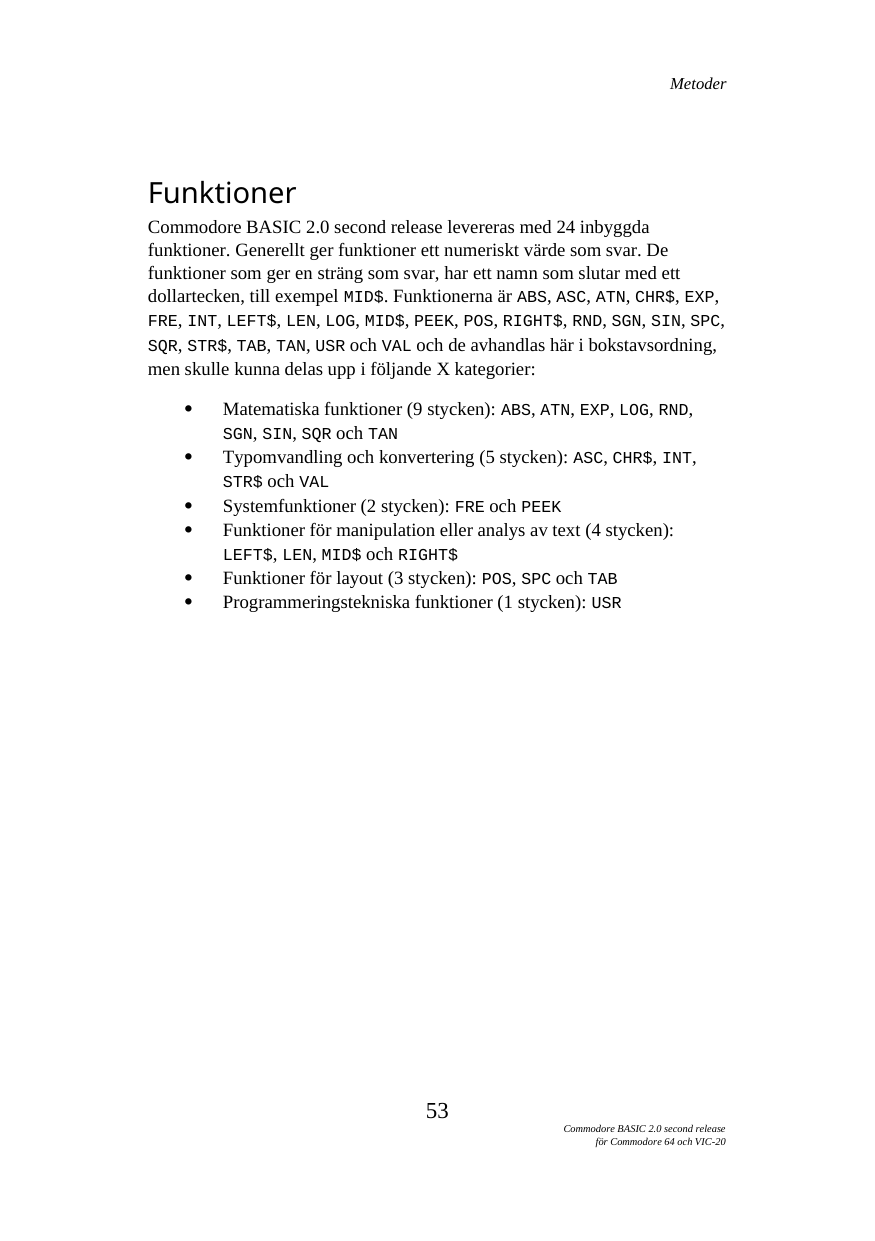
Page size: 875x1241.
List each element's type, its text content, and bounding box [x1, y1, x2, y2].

list Programmeringstekniska funktioner (1 stycken): USR [185, 591, 726, 614]
list Funktioner för layout (3 stycken): POS, SPC och TAB [185, 567, 726, 590]
subtitle Funktioner [148, 173, 726, 212]
list Funktioner för manipulation eller analys av text (4 stycken): LEFT$, LEN, MID$ och RIGHT$ [185, 519, 726, 565]
text Commodore BASIC 2.0 second release levereras med 24 inbyggda funktioner. Generellt ger funktioner ett numeriskt värde som svar. De funktioner som ger en sträng som svar, har ett namn som slutar med ett dollartecken, till exempel MID$. Funktionerna är ABS, ASC, ATN, CHR$, EXP, FRE, INT, LEFT$, LEN, LOG, MID$, PEEK, POS, RIGHT$, RND, SGN, SIN, SPC, SQR, STR$, TAB, TAN, USR och VAL och de avhandlas här i bokstavsordning, men skulle kunna delas upp i följande X kategorier: [148, 216, 726, 379]
list Typomvandling och konvertering (5 stycken): ASC, CHR$, INT, STR$ och VAL [185, 446, 726, 493]
list Systemfunktioner (2 stycken): FRE och PEEK [185, 494, 726, 517]
list Matematiska funktioner (9 stycken): ABS, ATN, EXP, LOG, RND, SGN, SIN, SQR och TAN [185, 398, 726, 444]
